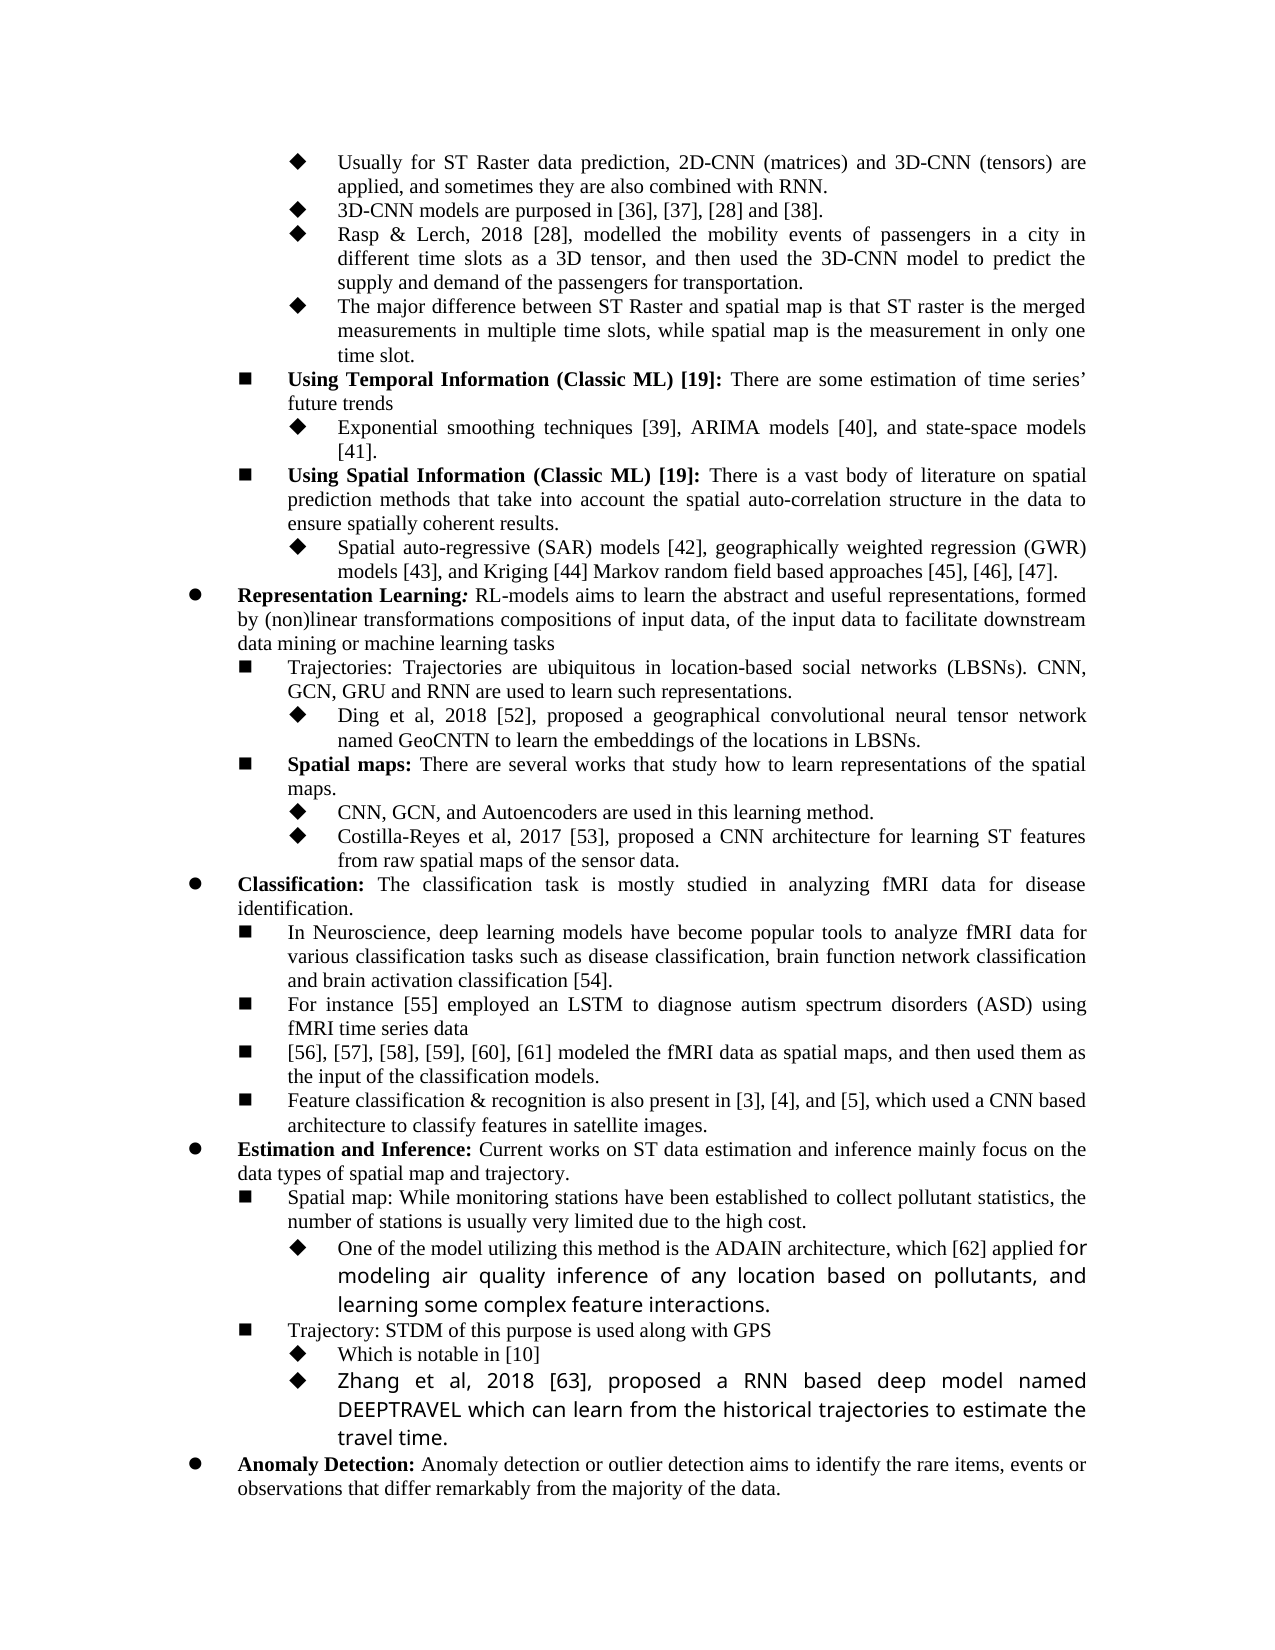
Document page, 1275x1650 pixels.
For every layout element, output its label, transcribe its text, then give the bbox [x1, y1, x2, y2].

list Representation Learning: RL-models aims to learn the abstract and useful representations, formed by (non)linear transformations compositions of input data, of the input data to facilitate downstream data mining or machine learning tasks [187, 583, 1087, 655]
list CNN, GCN, and Autoencoders are used in this learning method. [287, 800, 1087, 824]
list Using Spatial Information (Classic ML) [19]: There is a vast body of literature on spatial prediction methods that take into account the spatial auto-correlation structure in the data to ensure spatially coherent results. [237, 463, 1087, 535]
list Trajectories: Trajectories are ubiquitous in location-based social networks (LBSNs). CNN, GCN, GRU and RNN are used to learn such representations. [237, 655, 1087, 703]
list Estimation and Inference: Current works on ST data estimation and inference mainly focus on the data types of spatial map and trajectory. [187, 1137, 1087, 1185]
list Costilla-Reyes et al, 2017 [53], proposed a CNN architecture for learning ST features from raw spatial maps of the sensor data. [287, 824, 1087, 872]
list Rasp & Lerch, 2018 [28], modelled the mobility events of passengers in a city in different time slots as a 3D tensor, and then used the 3D-CNN model to predict the supply and demand of the passengers for transportation. [287, 222, 1087, 294]
list Spatial map: While monitoring stations have been established to collect pollutant statistics, the number of stations is usually very limited due to the high cost. [237, 1185, 1087, 1233]
list For instance [55] employed an LSTM to diagnose autism spectrum disorders (ASD) using fMRI time series data [237, 992, 1087, 1040]
list In Neuroscience, deep learning models have become popular tools to analyze fMRI data for various classification tasks such as disease classification, brain function network classification and brain activation classification [54]. [237, 920, 1087, 992]
list Zhang et al, 2018 [63], proposed a RNN based deep model named DEEPTRAVEL which can learn from the historical trajectories to estimate the travel time. [287, 1366, 1087, 1452]
list Classification: The classification task is mostly studied in analyzing fMRI data for disease identification. [187, 872, 1087, 920]
list Usually for ST Raster data prediction, 2D-CNN (matrices) and 3D-CNN (tensors) are applied, and sometimes they are also combined with RNN. [287, 150, 1087, 198]
list One of the model utilizing this method is the ADAIN architecture, which [62] applied for modeling air quality inference of any location based on pollutants, and learning some complex feature interactions. [287, 1233, 1087, 1318]
list Which is notable in [10] [287, 1342, 1087, 1366]
list Using Temporal Information (Classic ML) [19]: There are some estimation of time series’ future trends [237, 367, 1087, 415]
list The major difference between ST Raster and spatial map is that ST raster is the merged measurements in multiple time slots, while spatial map is the measurement in only one time slot. [287, 294, 1087, 367]
list Ding et al, 2018 [52], proposed a geographical convolutional neural tensor network named GeoCNTN to learn the embeddings of the locations in LBSNs. [287, 703, 1087, 752]
list 3D-CNN models are purposed in [36], [37], [28] and [38]. [287, 198, 1087, 222]
list Exponential smoothing techniques [39], ARIMA models [40], and state-space models [41]. [287, 415, 1087, 463]
list Spatial auto-regressive (SAR) models [42], geographically weighted regression (GWR) models [43], and Kriging [44] Markov random field based approaches [45], [46], [47]. [287, 535, 1087, 583]
list [56], [57], [58], [59], [60], [61] modeled the fMRI data as spatial maps, and then used them as the input of the classification models. [237, 1040, 1087, 1088]
list Feature classification & recognition is also present in [3], [4], and [5], which used a CNN based architecture to classify features in satellite images. [237, 1088, 1087, 1137]
list Spatial maps: There are several works that study how to learn representations of the spatial maps. [237, 752, 1087, 800]
list Trajectory: STDM of this purpose is used along with GPS [237, 1318, 1087, 1342]
list Anomaly Detection: Anomaly detection or outlier detection aims to identify the rare items, events or observations that differ remarkably from the majority of the data. [187, 1452, 1087, 1500]
